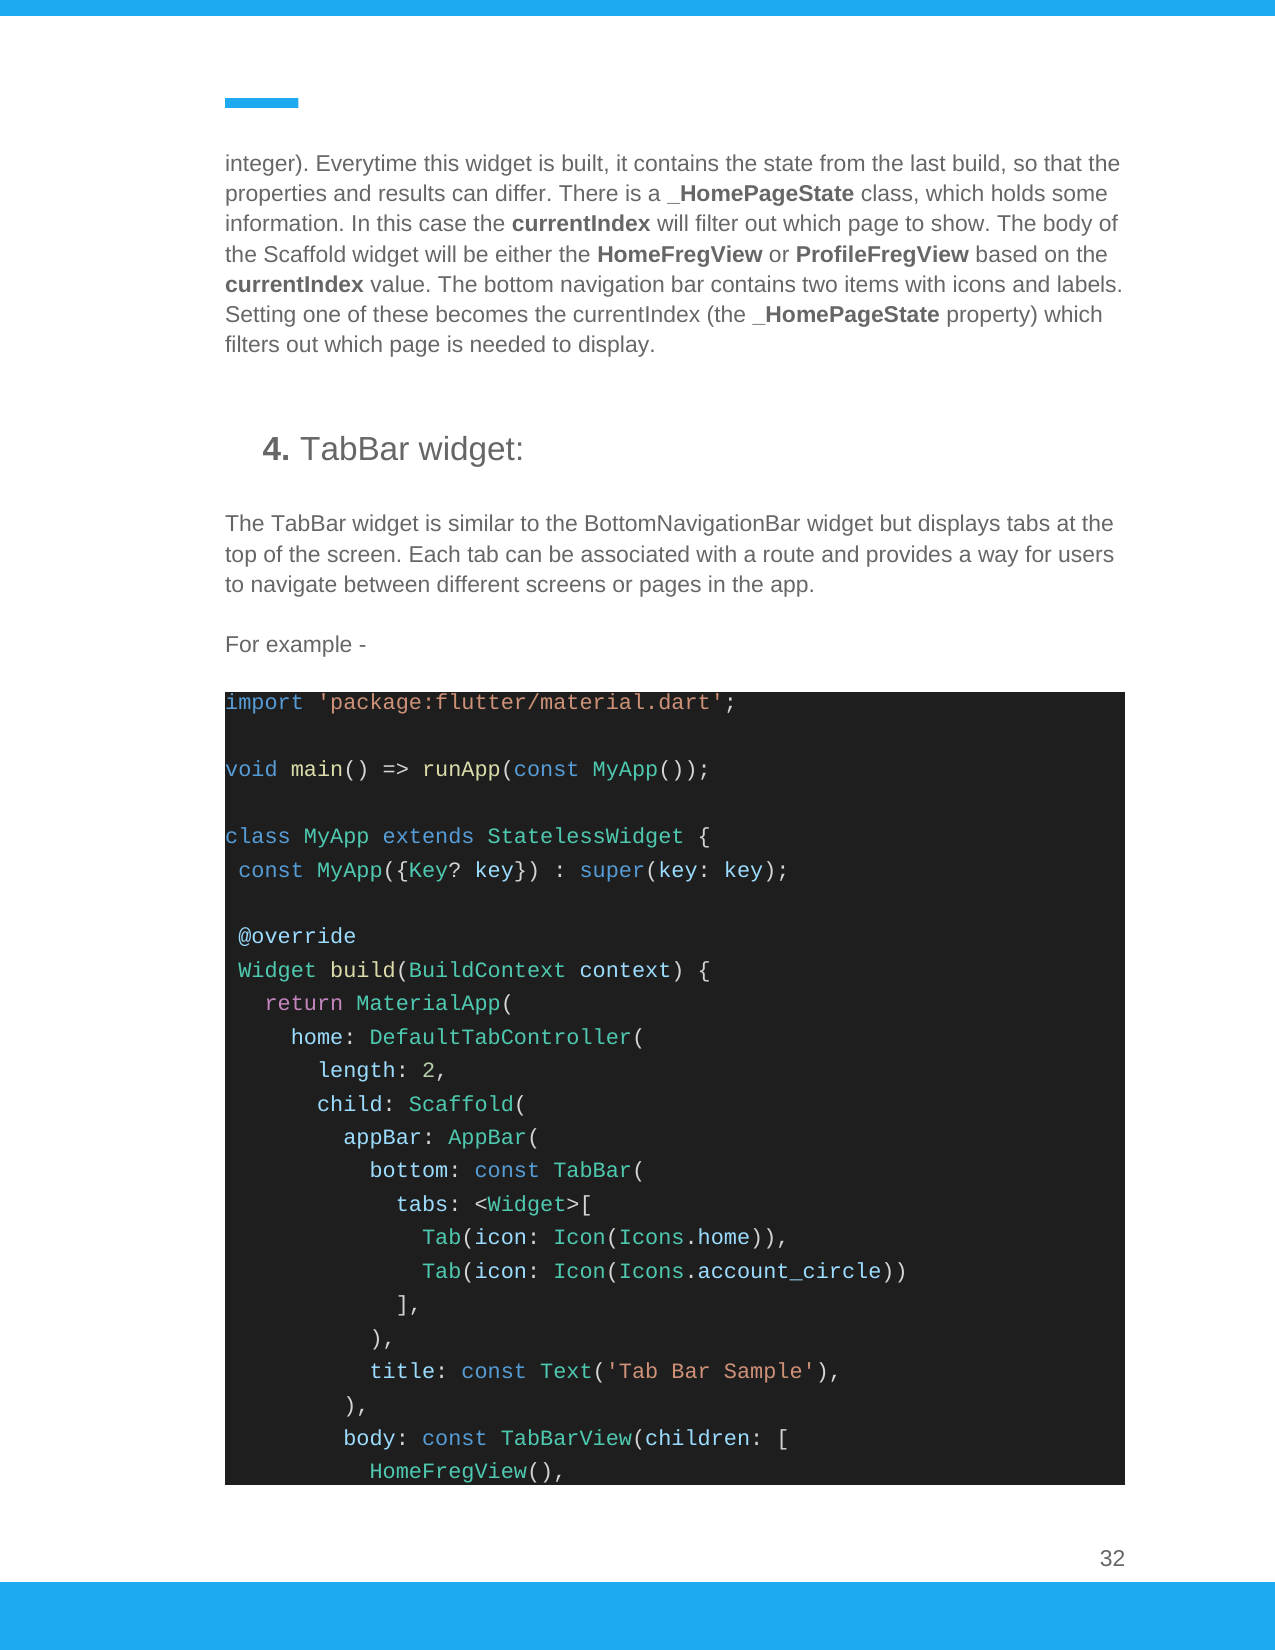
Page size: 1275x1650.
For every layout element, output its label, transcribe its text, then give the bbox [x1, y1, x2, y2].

text Widget build(BuildContext context) { [225, 959, 1125, 984]
text home: DefaultTabController( [225, 1026, 1125, 1051]
text body: const TabBarView(children: [ [225, 1427, 1125, 1452]
text const MyApp({Key? key}) : super(key: key); [225, 859, 1125, 883]
text appBar: AppBar( [225, 1126, 1125, 1151]
text class MyApp extends StatelessWidget { [225, 825, 1125, 850]
text ), [225, 1327, 1125, 1352]
text ), [225, 1394, 1125, 1418]
picture [0, 0, 1275, 16]
subtitle TabBar widget: [225, 429, 1125, 468]
text @override [225, 926, 1125, 950]
text The TabBar widget is similar to the BottomNavigationBar widget but displays tabs at the top of the screen. Each tab can be associated with a route and provides a way for users to navigate between different screens or pages in the app. [225, 510, 1125, 597]
text return MaterialApp( [225, 992, 1125, 1017]
text tabs: <Widget>[ [225, 1193, 1125, 1218]
text child: Scaffold( [225, 1093, 1125, 1118]
text Tab(icon: Icon(Icons.account_circle)) [225, 1260, 1125, 1285]
text bottom: const TabBar( [225, 1160, 1125, 1184]
text void main() => runApp(const MyApp()); [225, 758, 1125, 783]
text length: 2, [225, 1059, 1125, 1084]
picture [0, 1582, 1275, 1650]
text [225, 150, 1125, 358]
text HomeFregView(), [225, 1461, 1125, 1485]
text Tab(icon: Icon(Icons.home)), [225, 1227, 1125, 1251]
picture [225, 98, 299, 108]
text import 'package:flutter/material.dart'; [225, 692, 1125, 716]
text ], [225, 1293, 1125, 1318]
text For example - [225, 631, 1125, 657]
text title: const Text('Tab Bar Sample'), [225, 1360, 1125, 1385]
